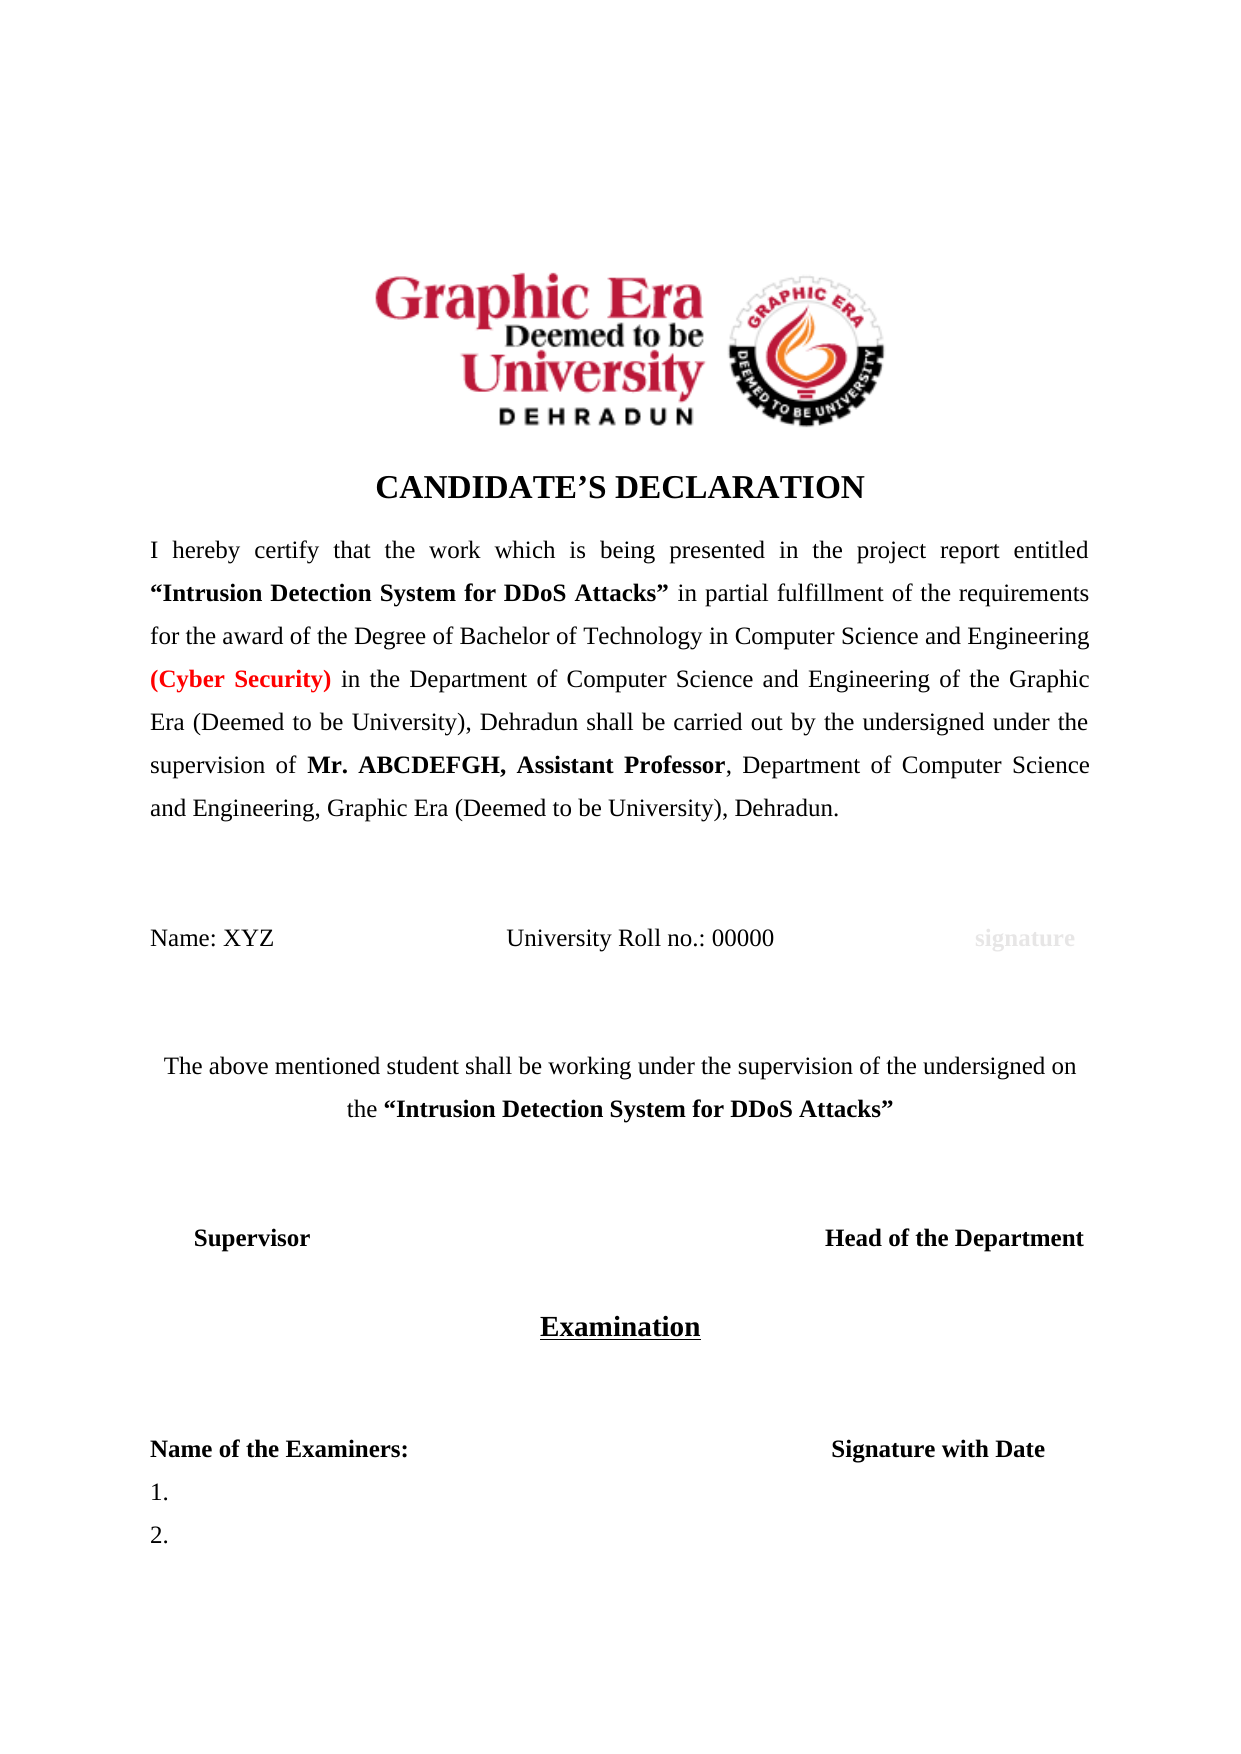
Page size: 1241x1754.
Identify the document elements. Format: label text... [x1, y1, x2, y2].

text Name of the Examiners: Signature with Date [150, 1434, 1090, 1463]
text Examination [150, 1309, 1090, 1343]
text The above mentioned student shall be working under the supervision of the undersigned on the “Intrusion Detection System for DDoS Attacks” [150, 1051, 1090, 1123]
text 1. [150, 1477, 1090, 1506]
text Supervisor Head of the Department [150, 1223, 1090, 1252]
text I hereby certify that the work which is being presented in the project report entitled “Intrusion Detection System for DDoS Attacks” in partial fulfillment of the requirements for the award of the Degree of Bachelor of Technology in Computer Science and Engineering (Cyber Security) in the Department of Computer Science and Engineering of the Graphic Era (Deemed to be University), Dehradun shall be carried out by the undersigned under the supervision of Mr. ABCDEFGH, Assistant Professor, Department of Computer Science and Engineering, Graphic Era (Deemed to be University), Dehradun. [150, 535, 1090, 822]
picture [363, 267, 930, 440]
text 2. [150, 1520, 1090, 1549]
text Name: XYZ University Roll no.: 00000 signature [150, 923, 1090, 952]
text CANDIDATE’S DECLARATION [150, 468, 1090, 506]
